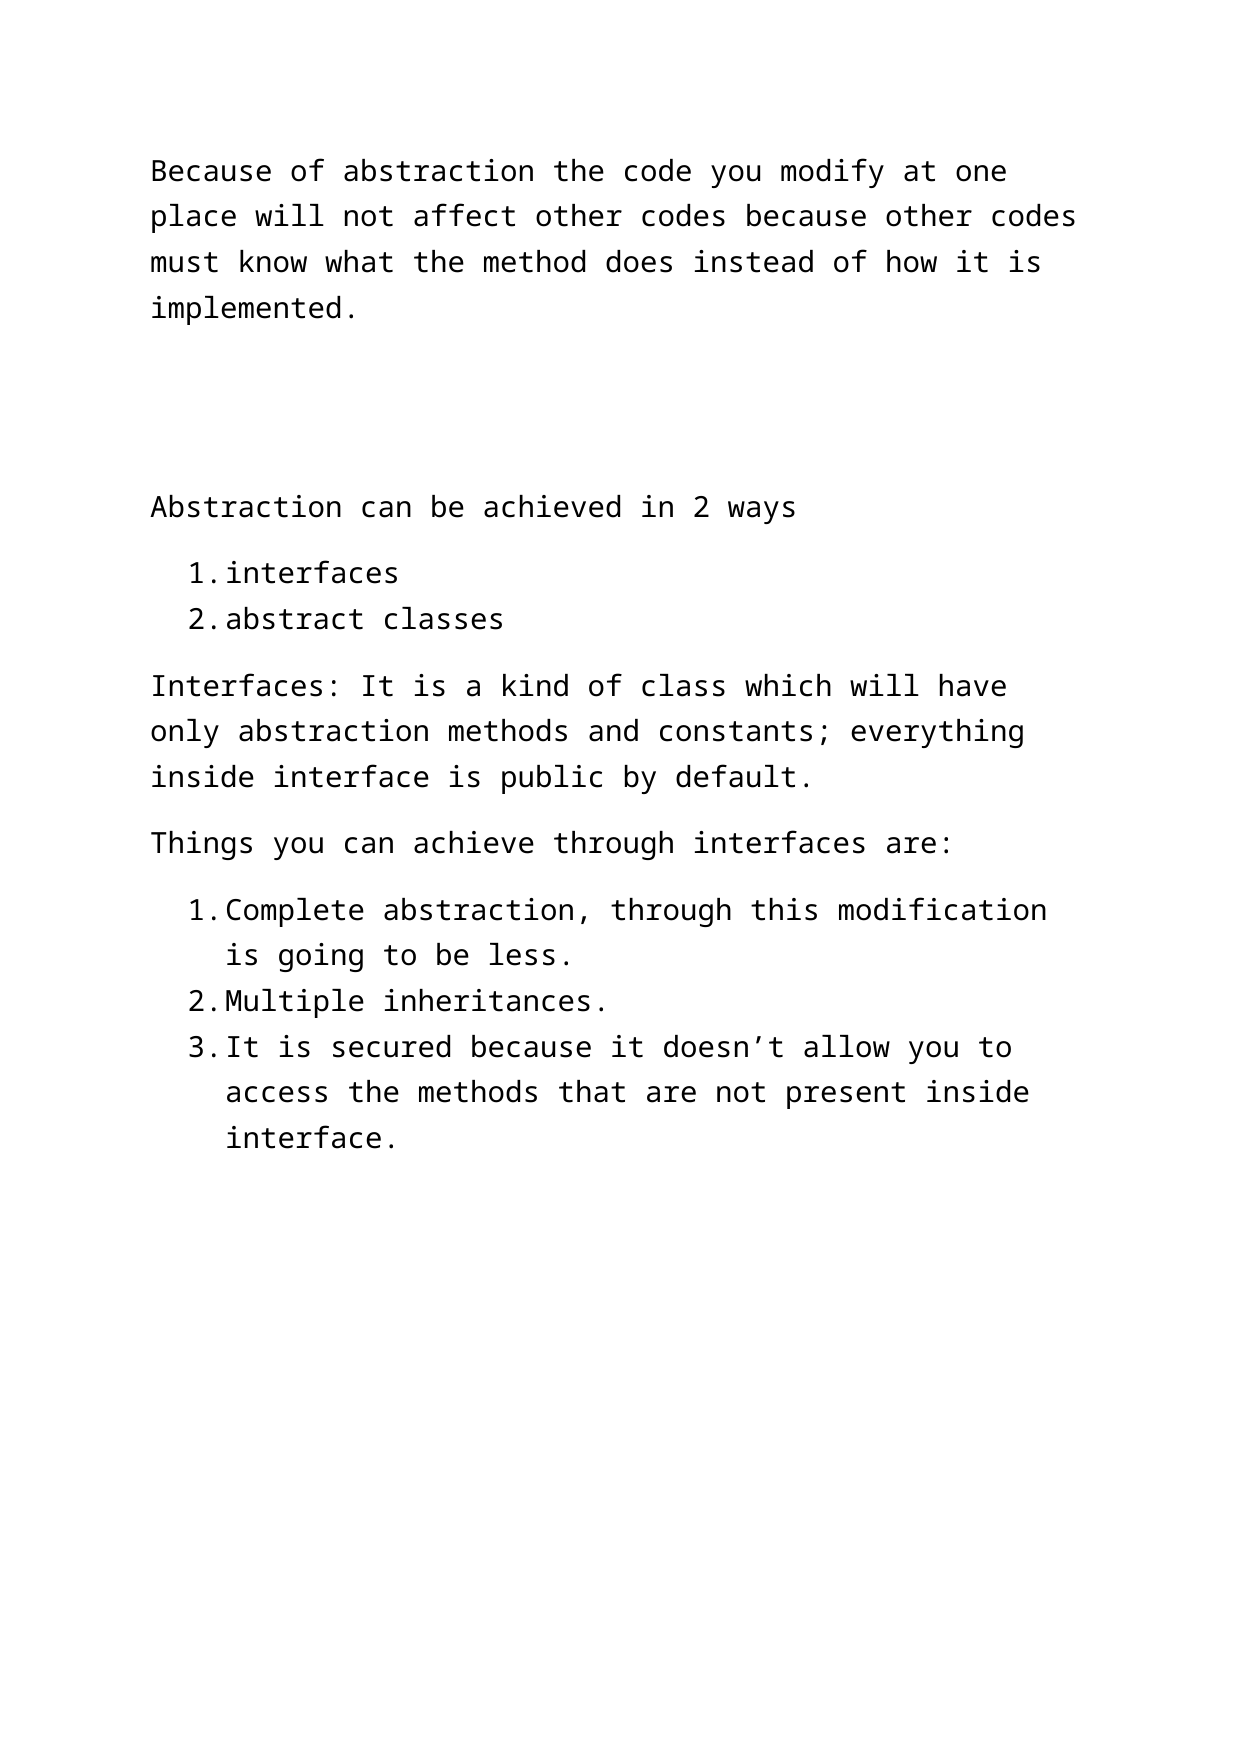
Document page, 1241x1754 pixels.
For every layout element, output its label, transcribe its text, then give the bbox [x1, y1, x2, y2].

list It is secured because it doesn’t allow you to access the methods that are not present inside interface. [187, 1026, 1090, 1157]
list abstract classes [187, 598, 1090, 638]
text Interfaces: It is a kind of class which will have only abstraction methods and constants; everything inside interface is public by default. [150, 665, 1090, 796]
text Abstraction can be achieved in 2 ways [150, 486, 1090, 526]
list interfaces [187, 553, 1090, 592]
list Multiple inheritances. [187, 980, 1090, 1020]
text Because of abstraction the code you modify at one place will not affect other codes because other codes must know what the method does instead of how it is implemented. [150, 150, 1090, 327]
text Things you can achieve through interfaces are: [150, 822, 1090, 862]
list Complete abstraction, through this modification is going to be less. [187, 889, 1090, 974]
